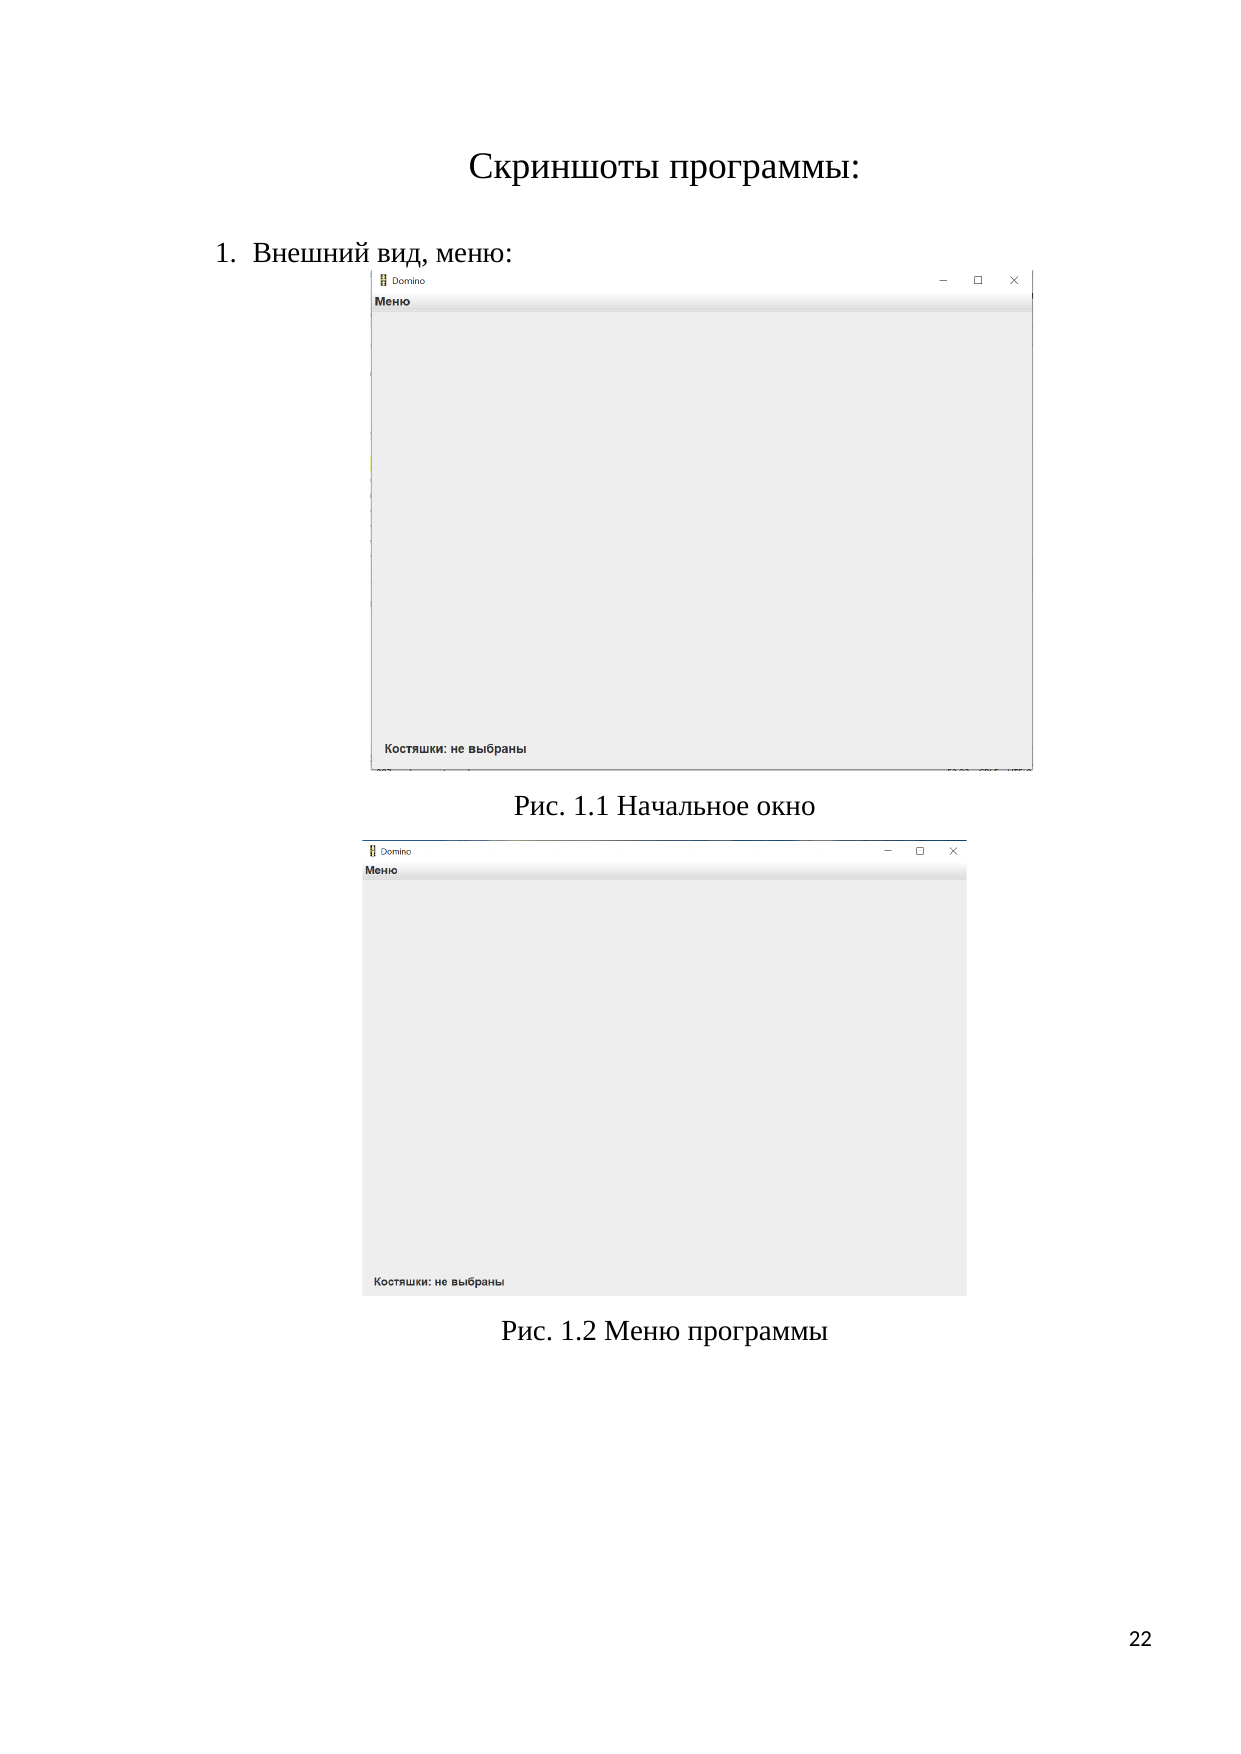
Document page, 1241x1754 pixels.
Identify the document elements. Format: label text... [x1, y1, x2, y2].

picture [362, 840, 967, 1296]
text Рис. 1.2 Меню программы [177, 1313, 1152, 1347]
list Внешний вид, меню: [215, 235, 1152, 269]
subtitle Скриншоты программы: [177, 143, 1152, 186]
picture [370, 270, 1034, 771]
text Рис. 1.1 Начальное окно [177, 788, 1152, 822]
